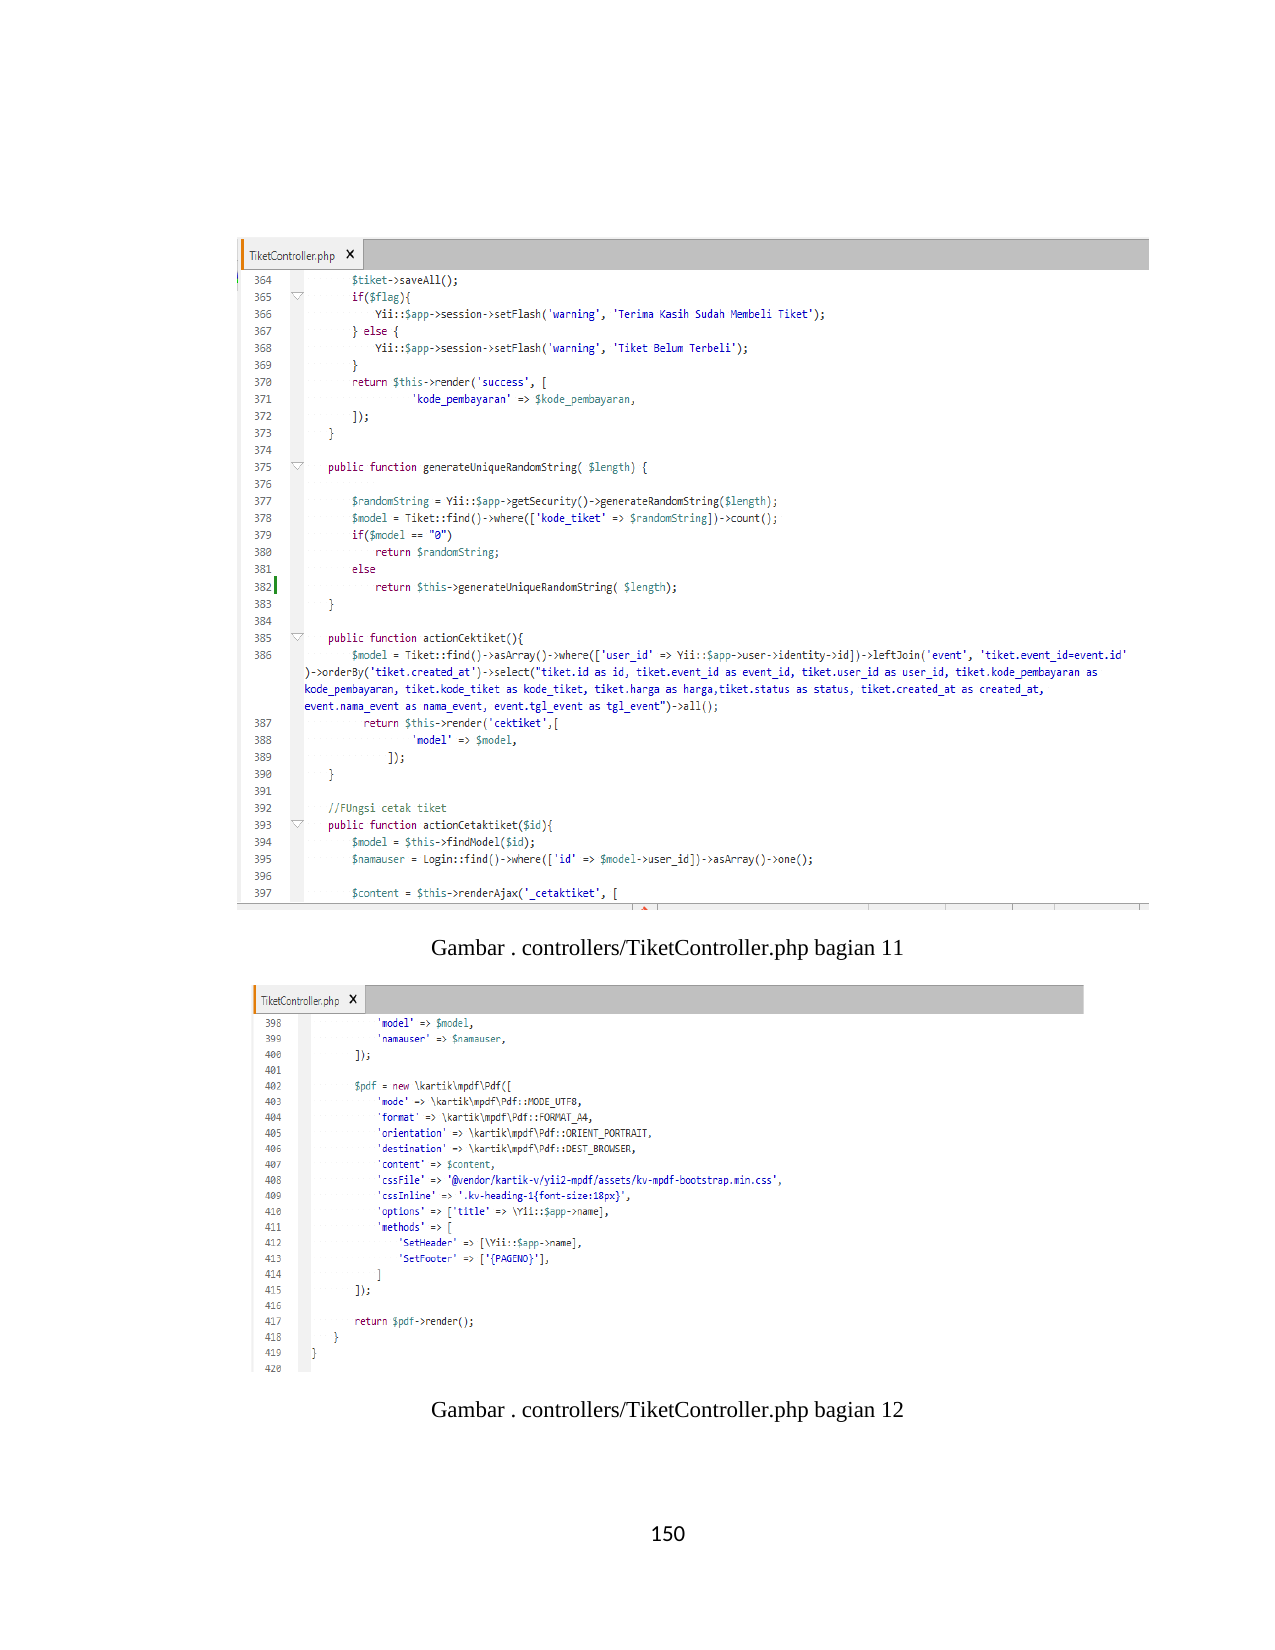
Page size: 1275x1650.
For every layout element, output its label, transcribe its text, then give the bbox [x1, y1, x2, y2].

text Gambar . controllers/TiketController.php bagian 12 [237, 1397, 1098, 1423]
picture [251, 985, 1084, 1372]
text Gambar . controllers/TiketController.php bagian 11 [237, 934, 1098, 961]
picture [237, 237, 1149, 910]
